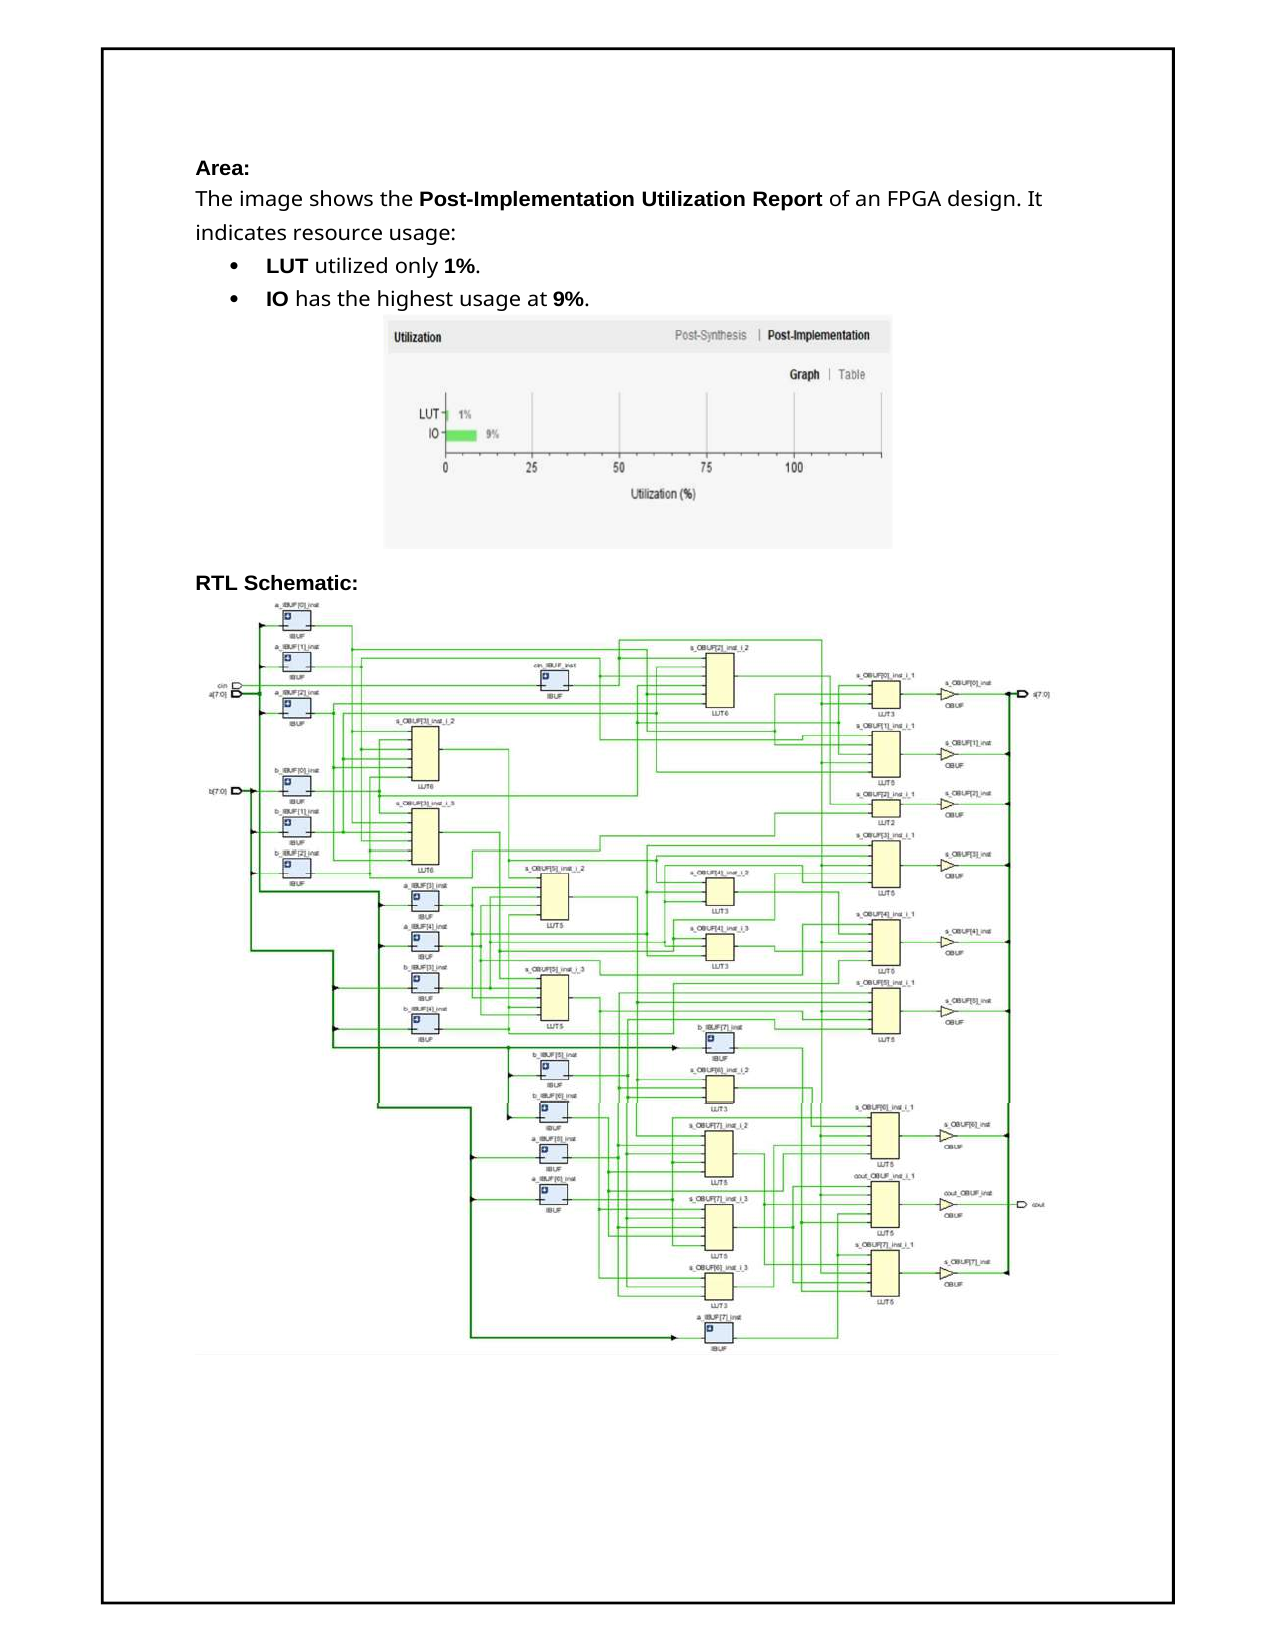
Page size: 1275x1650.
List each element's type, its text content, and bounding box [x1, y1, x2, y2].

picture [194, 598, 1059, 1355]
text Area: [195, 156, 1088, 179]
picture [383, 314, 893, 549]
list LUT utilized only 1%. [230, 251, 1088, 280]
list IO has the highest usage at 9%. [230, 284, 1088, 313]
text The image shows the Post-Implementation Utilization Report of an FPGA design. It indicates resource usage: [195, 184, 1088, 246]
